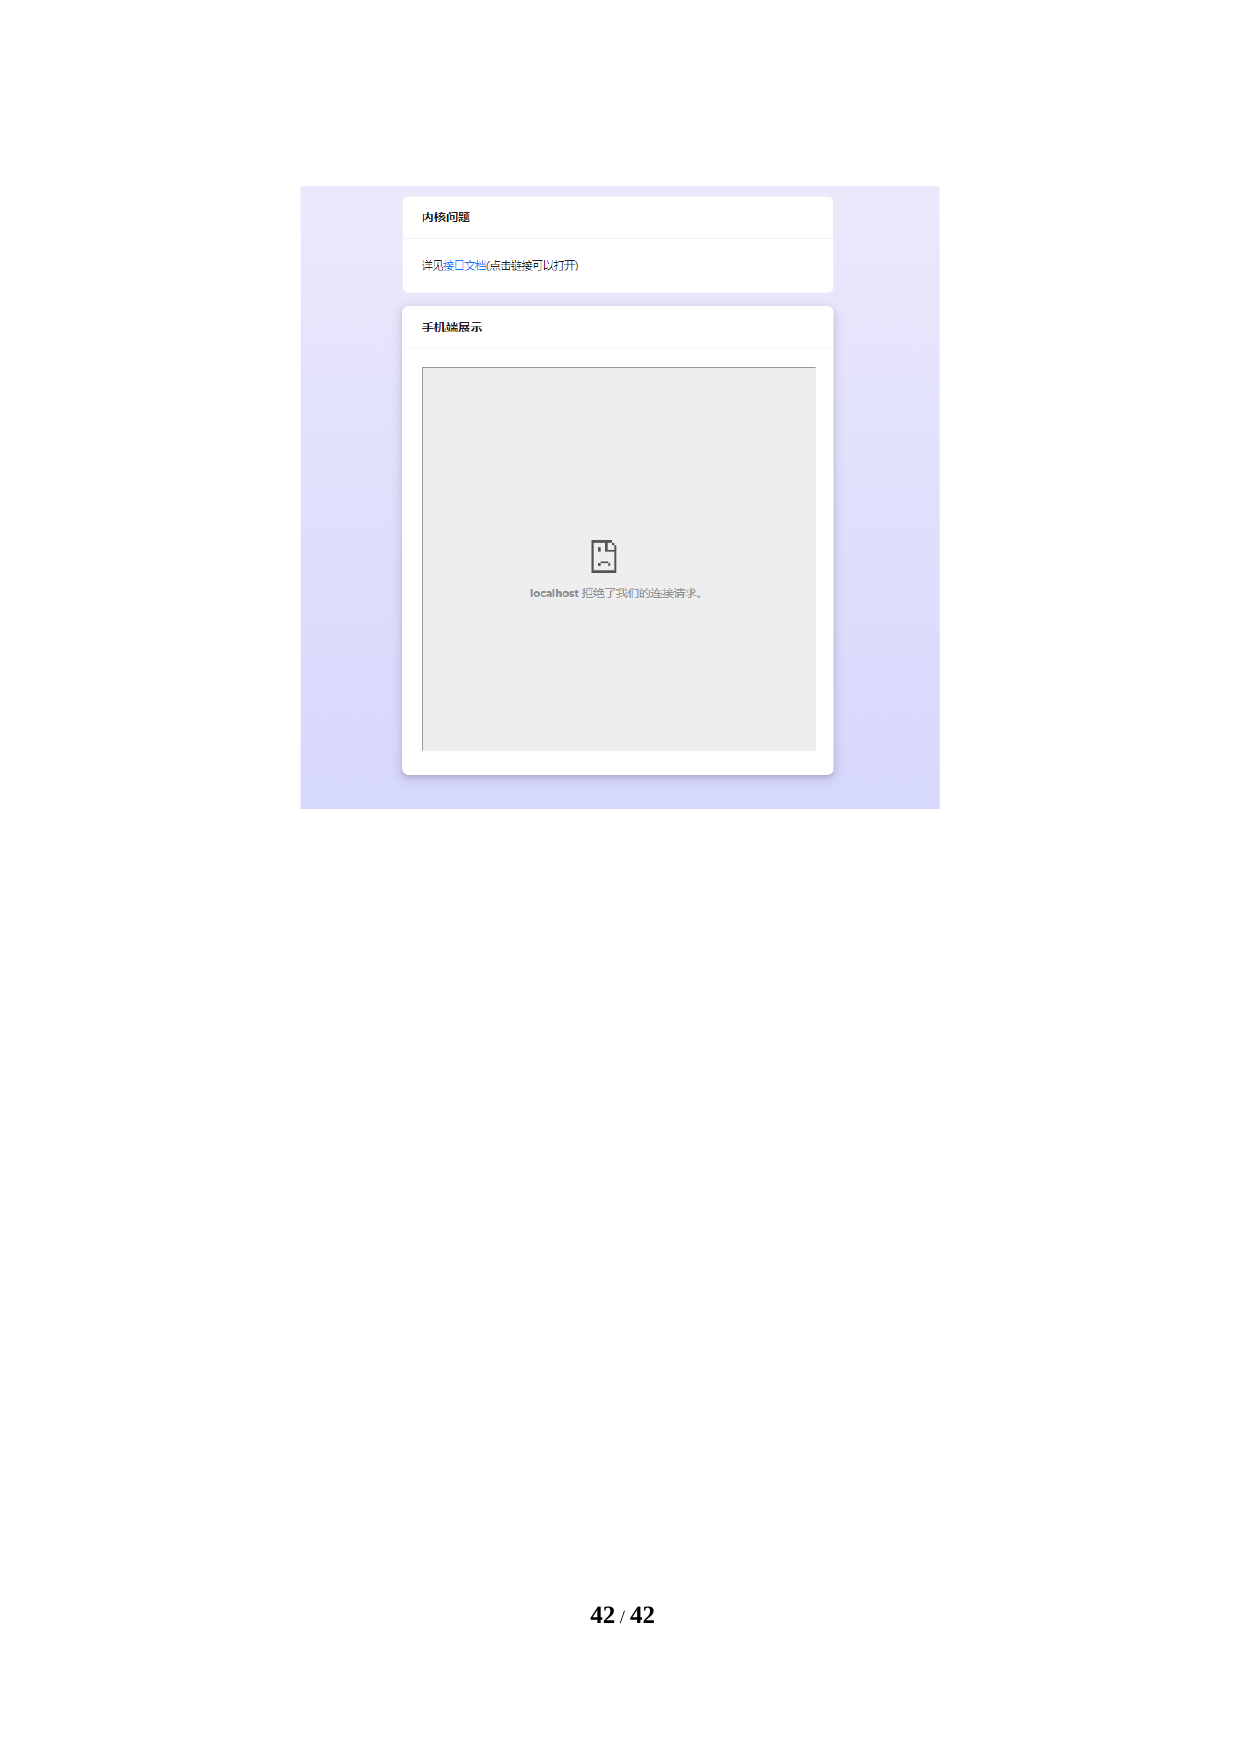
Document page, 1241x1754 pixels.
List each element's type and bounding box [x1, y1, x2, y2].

picture [300, 186, 940, 809]
